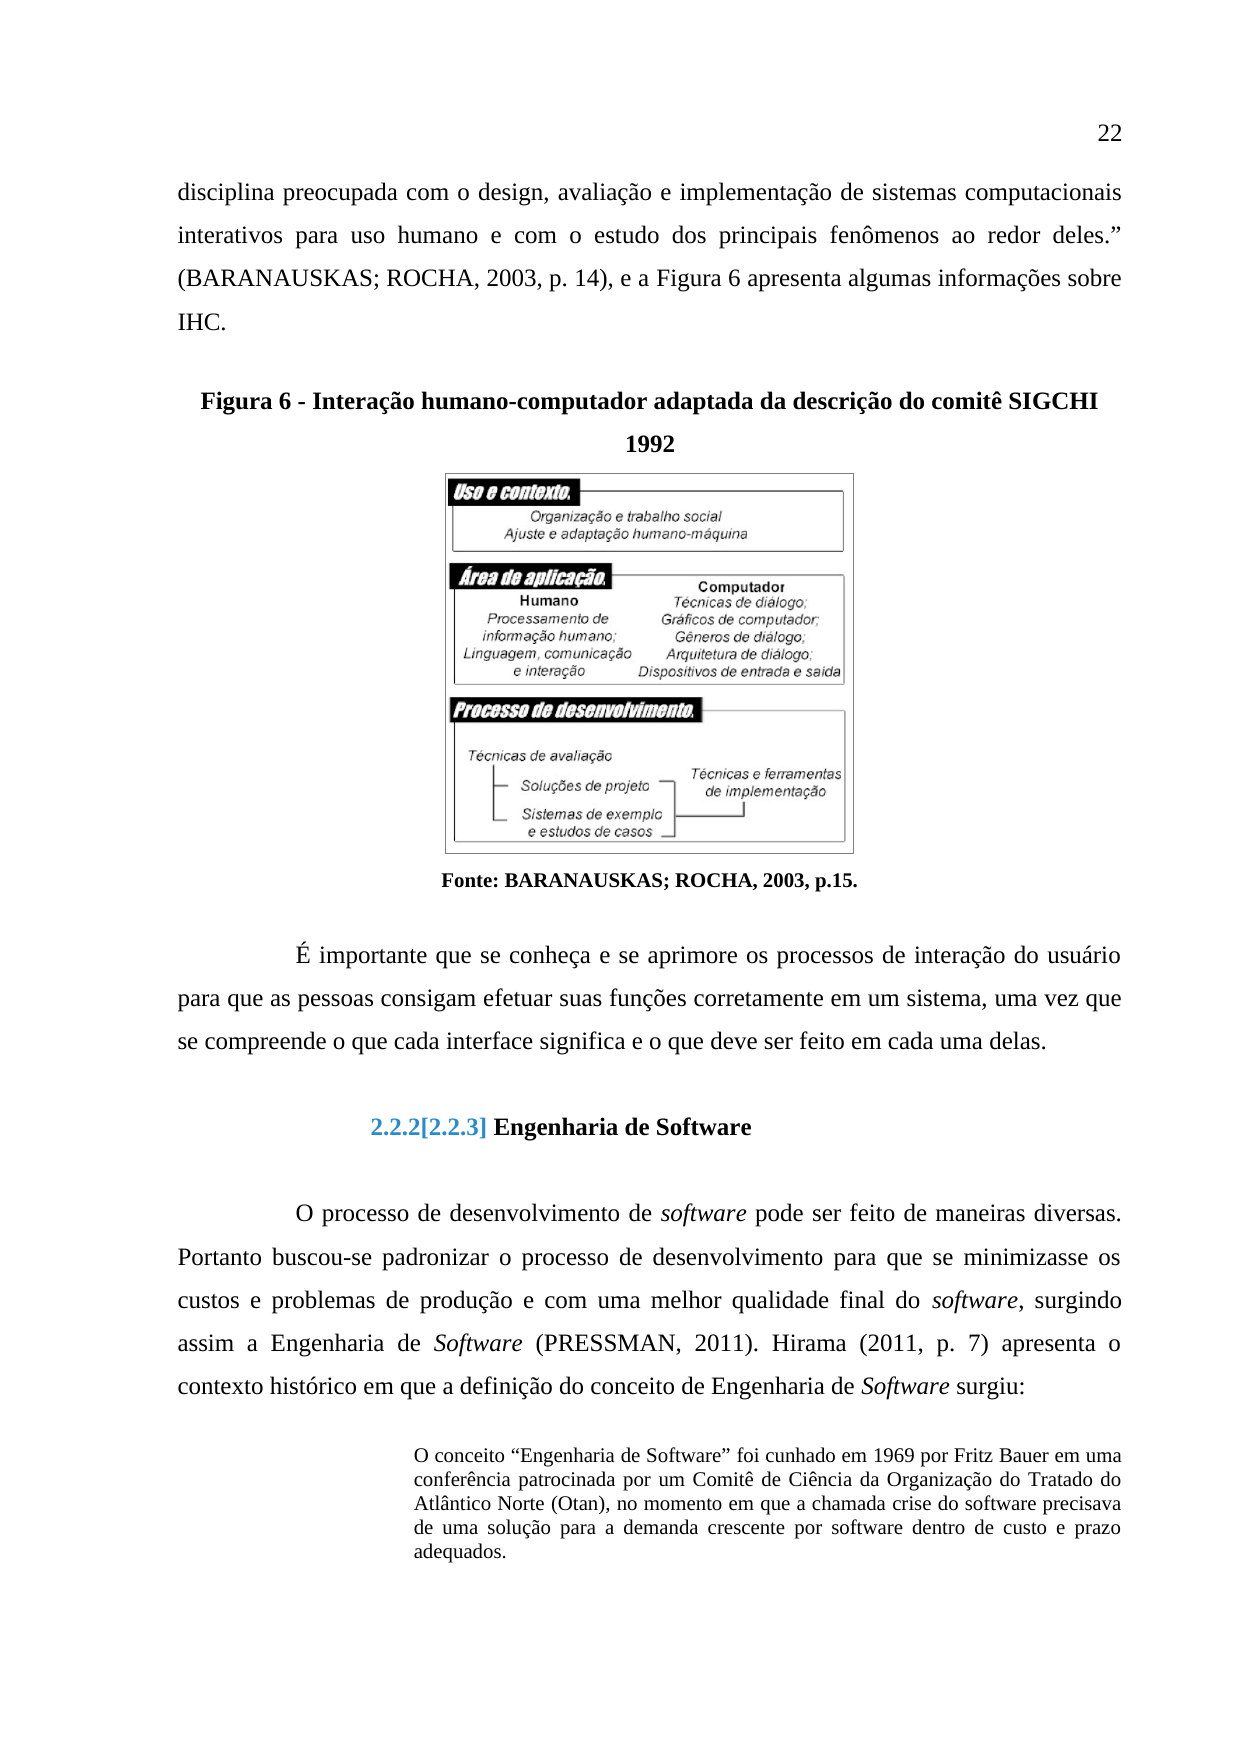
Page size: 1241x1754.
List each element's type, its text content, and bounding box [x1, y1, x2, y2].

text Fonte: BARANAUSKAS; ROCHA, 2003, p.15. [177, 868, 1122, 892]
subtitle Engenharia de Software [252, 1112, 1122, 1141]
text O conceito “Engenharia de Software” foi cunhado em 1969 por Fritz Bauer em uma conferência patrocinada por um Comitê de Ciência da Organização do Tratado do Atlântico Norte (Otan), no momento em que a chamada crise do software precisava de uma solução para a demanda crescente por software dentro de custo e prazo adequados. [413, 1443, 1122, 1563]
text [177, 177, 1122, 335]
text É importante que se conheça e se aprimore os processos de interação do usuário para que as pessoas consigam efetuar suas funções corretamente em um sistema, uma vez que se compreende o que cada interface significa e o que deve ser feito em cada uma delas. [177, 940, 1122, 1055]
text O processo de desenvolvimento de software pode ser feito de maneiras diversas. Portanto buscou-se padronizar o processo de desenvolvimento para que se minimizasse os custos e problemas de produção e com uma melhor qualidade final do software, surgindo assim a Engenharia de Software (PRESSMAN, 2011). Hirama (2011, p. 7) apresenta o contexto histórico em que a definição do conceito de Engenharia de Software surgiu: [177, 1198, 1122, 1400]
picture [443, 472, 856, 856]
